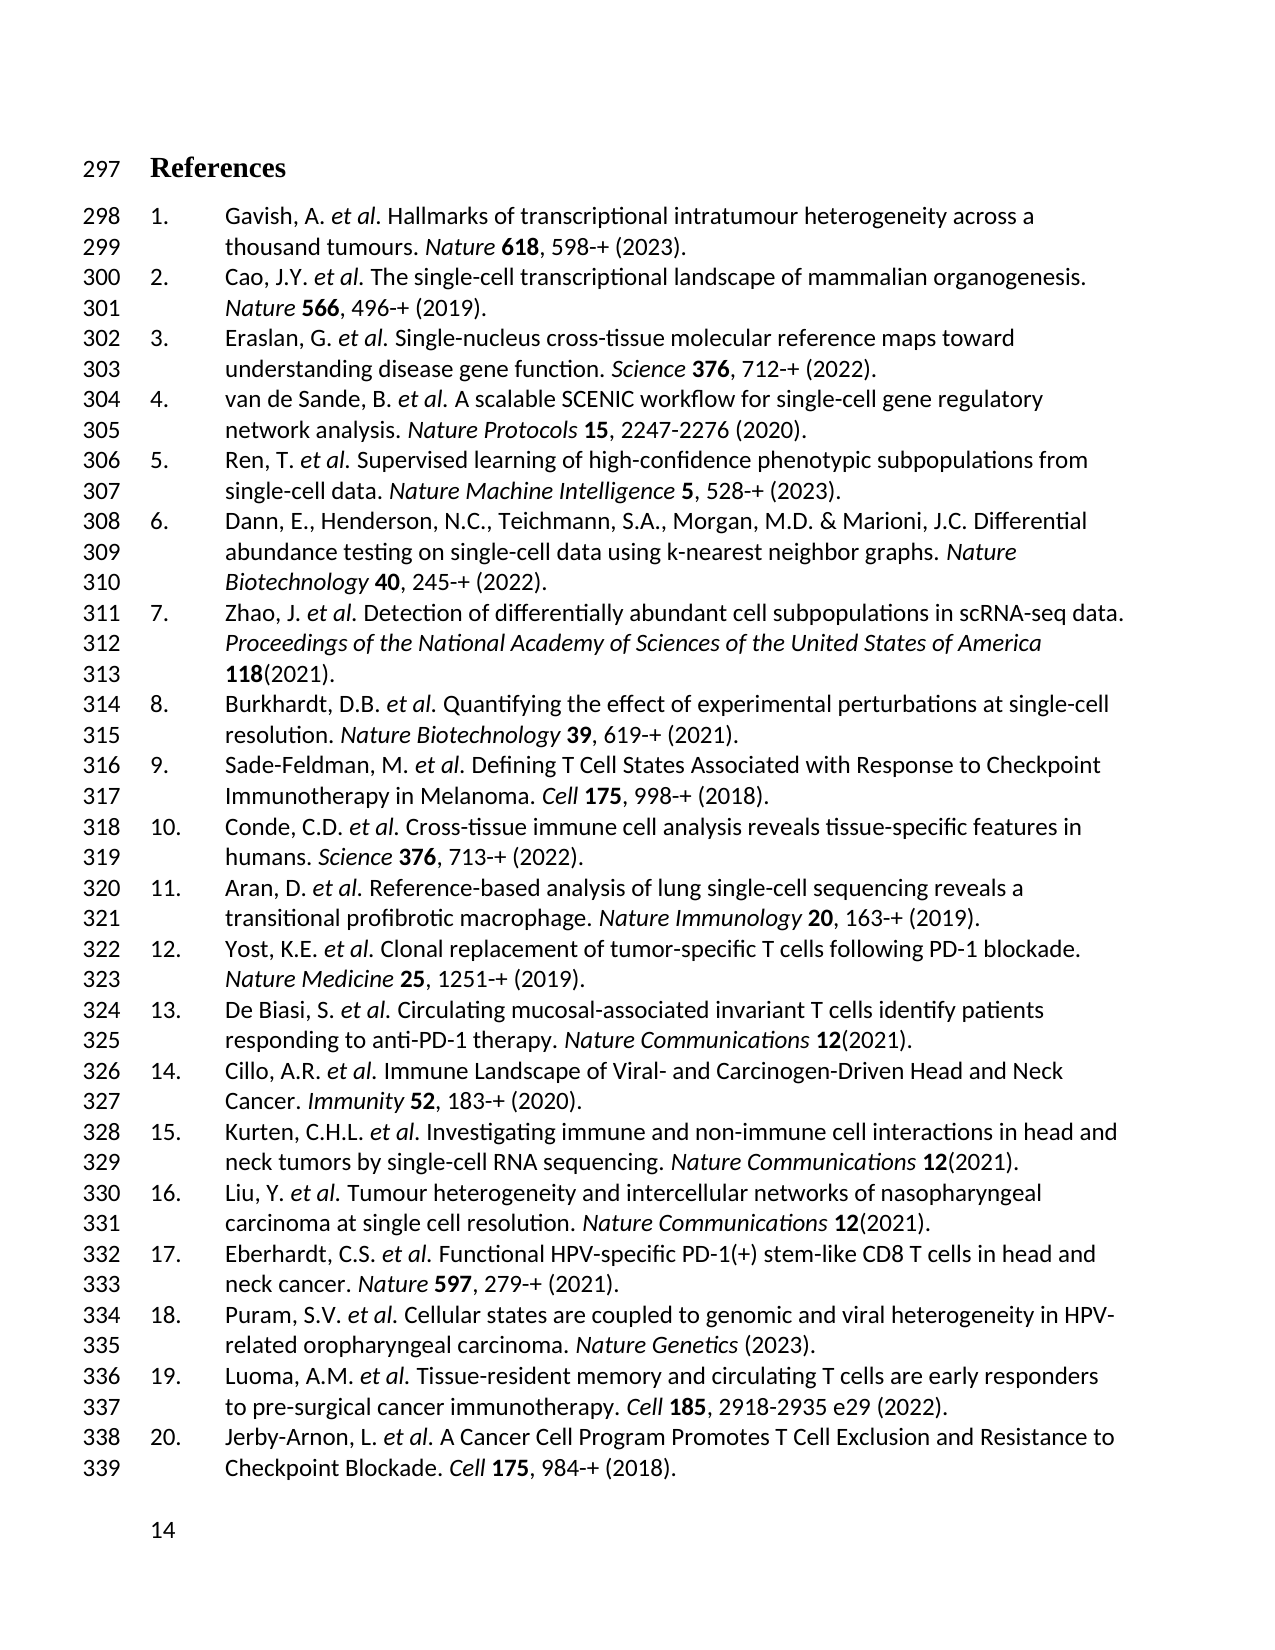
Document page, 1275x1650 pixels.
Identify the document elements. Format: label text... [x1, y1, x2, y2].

text 11. Aran, D. et al. Reference-based analysis of lung single-cell sequencing reveals a transitional profibrotic macrophage. Nature Immunology 20, 163-+ (2019). [150, 872, 1125, 933]
text 4. van de Sande, B. et al. A scalable SCENIC workflow for single-cell gene regulatory network analysis. Nature Protocols 15, 2247-2276 (2020). [150, 383, 1125, 444]
text 15. Kurten, C.H.L. et al. Investigating immune and non-immune cell interactions in head and neck tumors by single-cell RNA sequencing. Nature Communications 12(2021). [150, 1116, 1125, 1177]
text References [150, 150, 1125, 183]
text 6. Dann, E., Henderson, N.C., Teichmann, S.A., Morgan, M.D. & Marioni, J.C. Differential abundance testing on single-cell data using k-nearest neighbor graphs. Nature Biotechnology 40, 245-+ (2022). [150, 506, 1125, 597]
text 14. Cillo, A.R. et al. Immune Landscape of Viral- and Carcinogen-Driven Head and Neck Cancer. Immunity 52, 183-+ (2020). [150, 1055, 1125, 1116]
text 17. Eberhardt, C.S. et al. Functional HPV-specific PD-1(+) stem-like CD8 T cells in head and neck cancer. Nature 597, 279-+ (2021). [150, 1238, 1125, 1299]
text 5. Ren, T. et al. Supervised learning of high-confidence phenotypic subpopulations from single-cell data. Nature Machine Intelligence 5, 528-+ (2023). [150, 444, 1125, 506]
text 16. Liu, Y. et al. Tumour heterogeneity and intercellular networks of nasopharyngeal carcinoma at single cell resolution. Nature Communications 12(2021). [150, 1177, 1125, 1238]
text 2. Cao, J.Y. et al. The single-cell transcriptional landscape of mammalian organogenesis. Nature 566, 496-+ (2019). [150, 261, 1125, 322]
text 10. Conde, C.D. et al. Cross-tissue immune cell analysis reveals tissue-specific features in humans. Science 376, 713-+ (2022). [150, 811, 1125, 872]
text 18. Puram, S.V. et al. Cellular states are coupled to genomic and viral heterogeneity in HPV-related oropharyngeal carcinoma. Nature Genetics (2023). [150, 1299, 1125, 1360]
text 12. Yost, K.E. et al. Clonal replacement of tumor-specific T cells following PD-1 blockade. Nature Medicine 25, 1251-+ (2019). [150, 933, 1125, 994]
text 20. Jerby-Arnon, L. et al. A Cancer Cell Program Promotes T Cell Exclusion and Resistance to Checkpoint Blockade. Cell 175, 984-+ (2018). [150, 1421, 1125, 1482]
text 19. Luoma, A.M. et al. Tissue-resident memory and circulating T cells are early responders to pre-surgical cancer immunotherapy. Cell 185, 2918-2935 e29 (2022). [150, 1360, 1125, 1421]
text 3. Eraslan, G. et al. Single-nucleus cross-tissue molecular reference maps toward understanding disease gene function. Science 376, 712-+ (2022). [150, 322, 1125, 383]
text 1. Gavish, A. et al. Hallmarks of transcriptional intratumour heterogeneity across a thousand tumours. Nature 618, 598-+ (2023). [150, 200, 1125, 261]
text 7. Zhao, J. et al. Detection of differentially abundant cell subpopulations in scRNA-seq data. Proceedings of the National Academy of Sciences of the United States of America 118(2021). [150, 597, 1125, 689]
text 8. Burkhardt, D.B. et al. Quantifying the effect of experimental perturbations at single-cell resolution. Nature Biotechnology 39, 619-+ (2021). [150, 689, 1125, 750]
text 9. Sade-Feldman, M. et al. Defining T Cell States Associated with Response to Checkpoint Immunotherapy in Melanoma. Cell 175, 998-+ (2018). [150, 750, 1125, 811]
text 13. De Biasi, S. et al. Circulating mucosal-associated invariant T cells identify patients responding to anti-PD-1 therapy. Nature Communications 12(2021). [150, 994, 1125, 1055]
